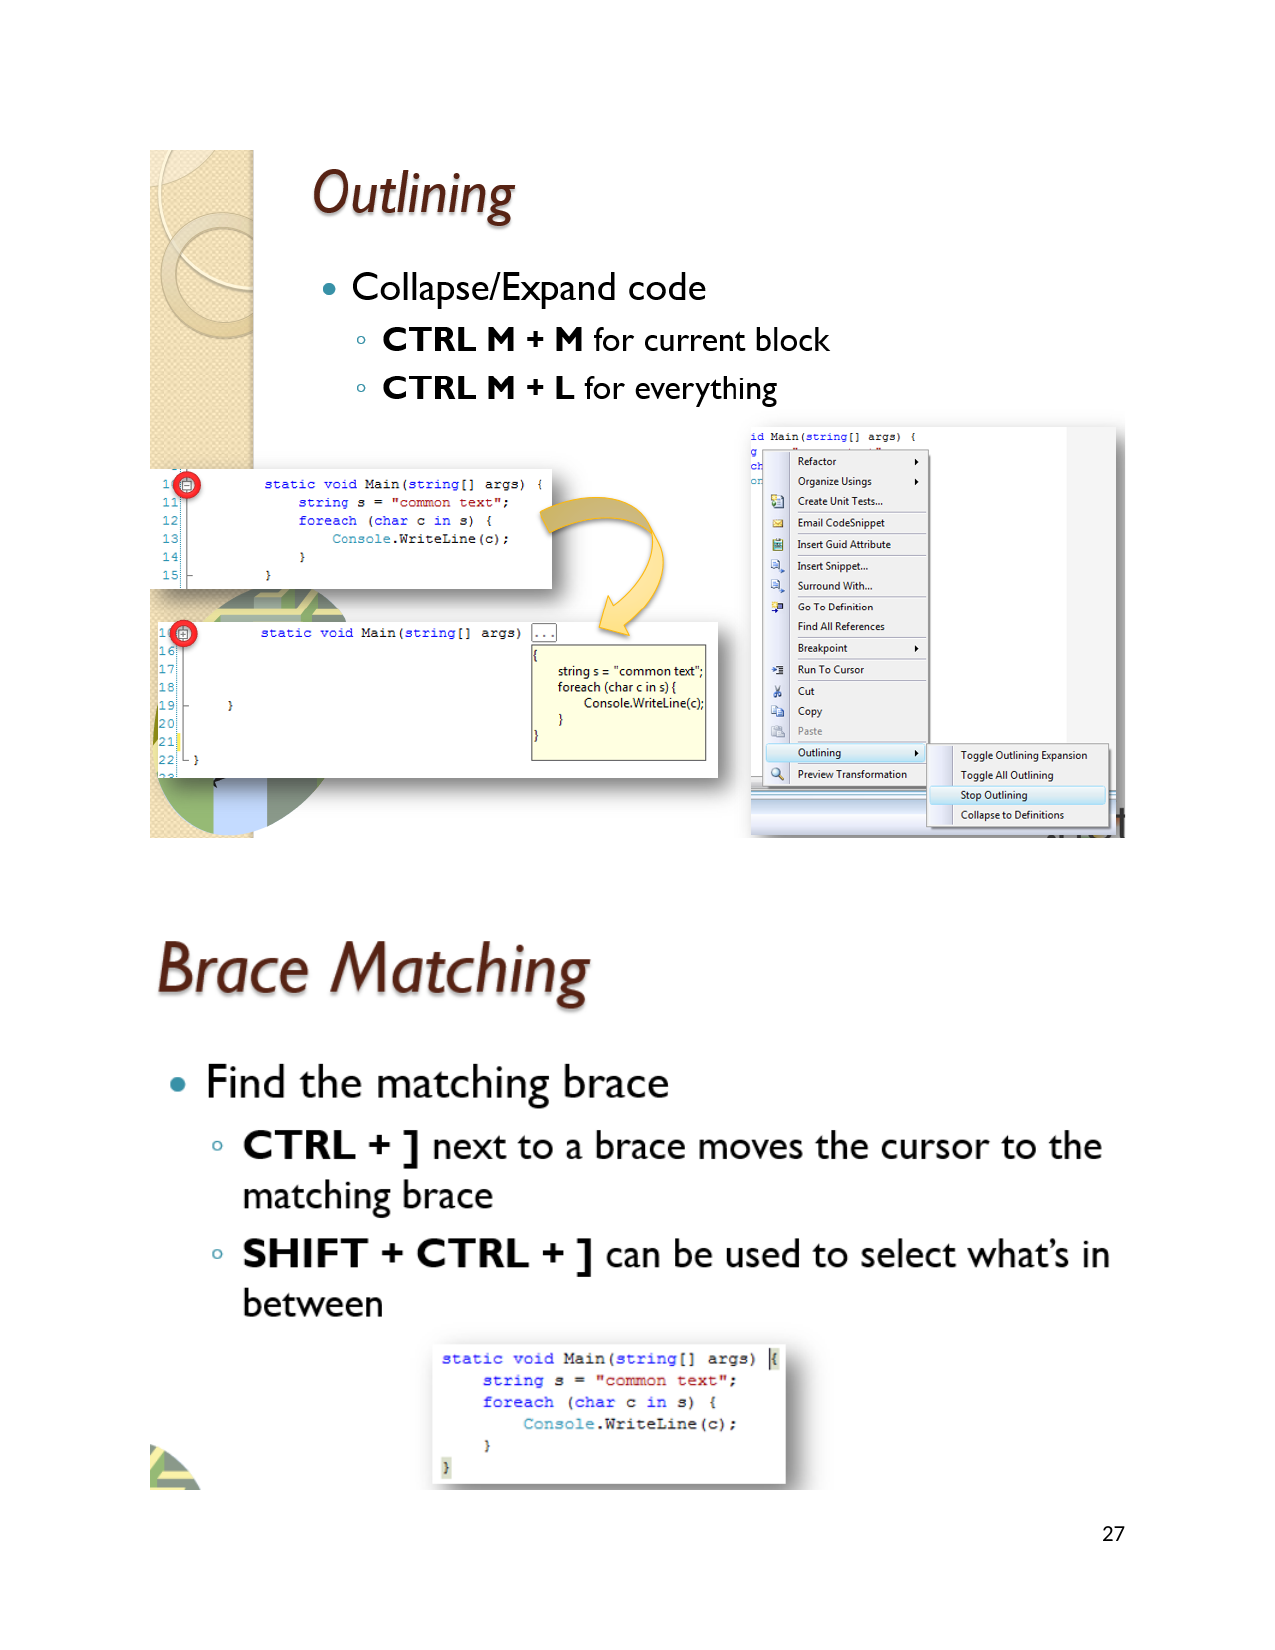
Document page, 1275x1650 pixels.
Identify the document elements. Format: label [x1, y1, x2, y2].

picture [150, 150, 1125, 838]
picture [150, 922, 1125, 1490]
